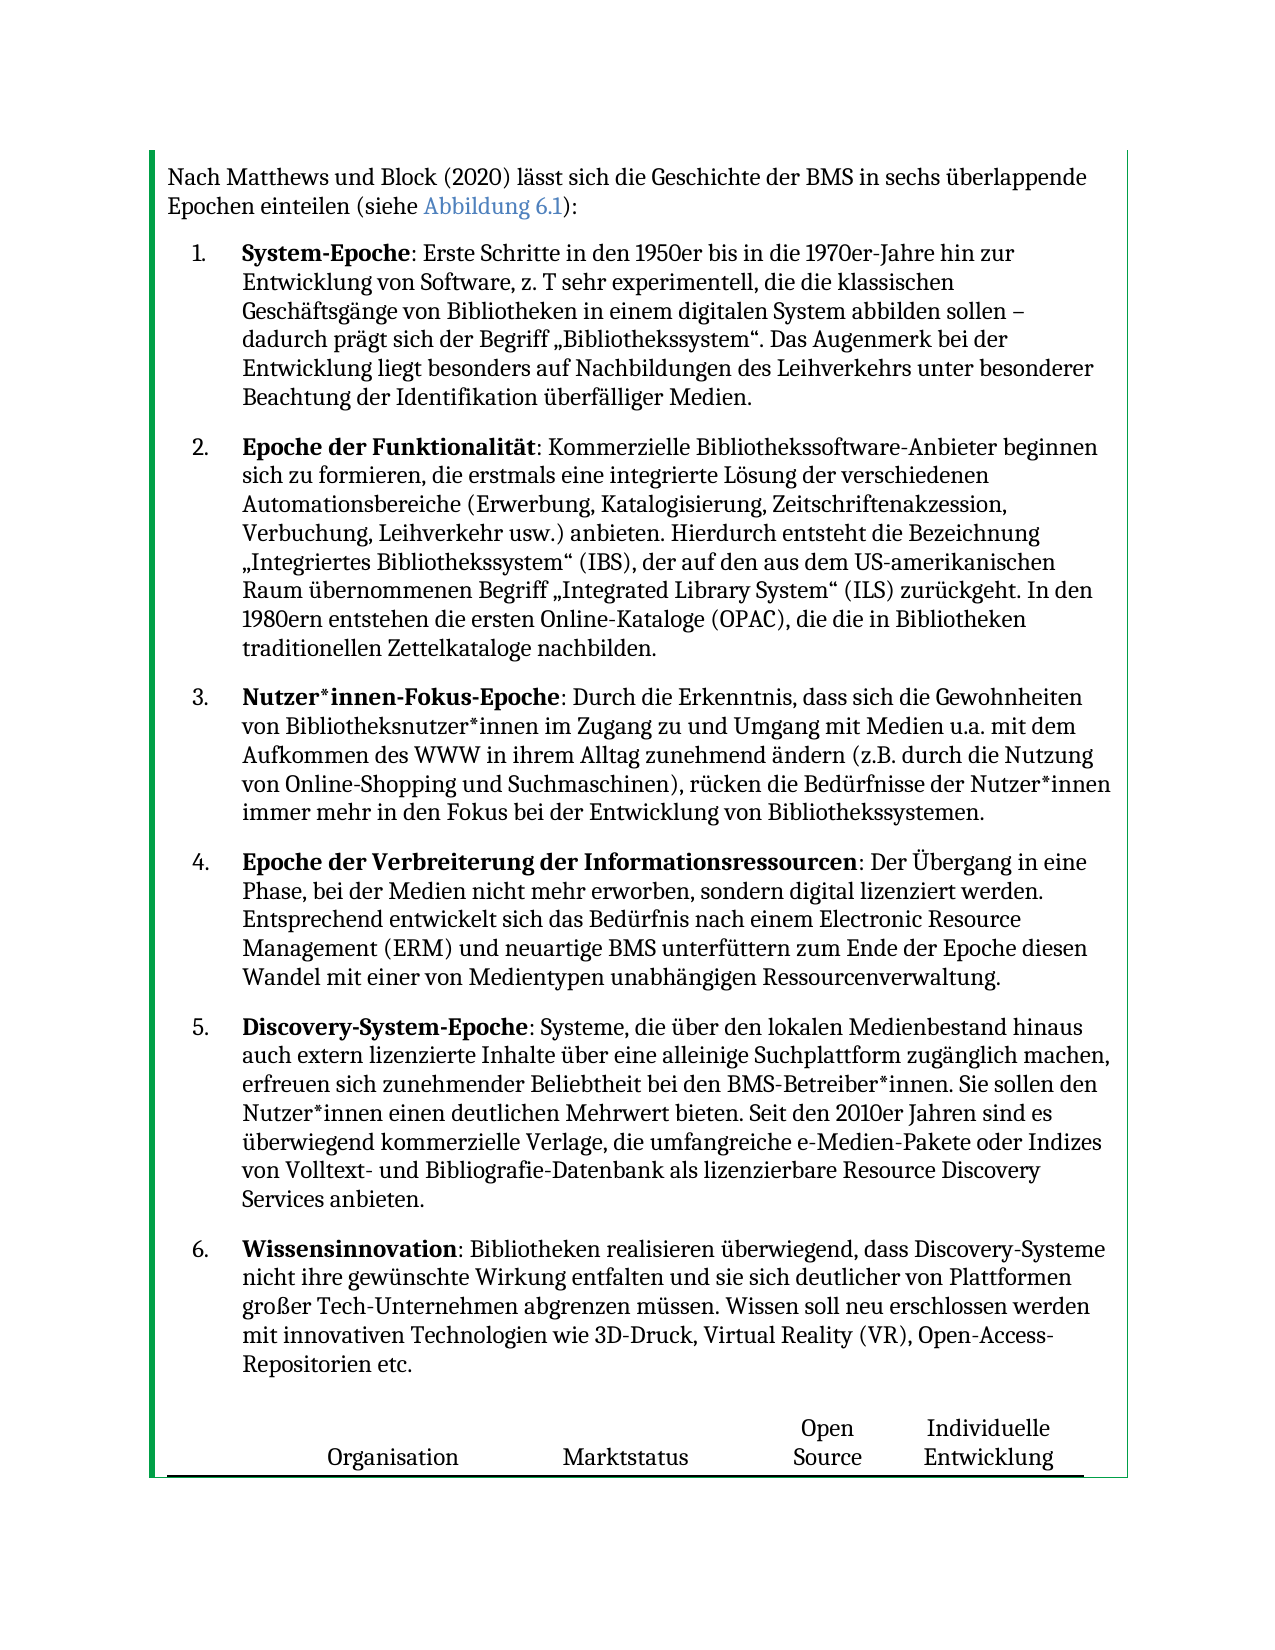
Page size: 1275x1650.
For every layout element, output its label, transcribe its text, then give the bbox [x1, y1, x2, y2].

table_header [155, 1410, 1127, 1477]
table_cell Nach Matthews und Block (2020) lässt sich die Geschichte der BMS in sechs überlappende Epochen einteilen (siehe Abbildung 6.1): System-Epoche: Erste Schritte in den 1950er bis in die 1970er-Jahre hin zur Entwicklung von Software, z. T sehr experimentell, die die klassischen Geschäftsgänge von Bibliotheken in einem digitalen System abbilden sollen – dadurch prägt sich der Begriff „Bibliothekssystem“. Das Augenmerk bei der Entwicklung liegt besonders auf Nachbildungen des Leihverkehrs unter besonderer Beachtung der Identifikation überfälliger Medien. Epoche der Funktionalität: Kommerzielle Bibliothekssoftware-Anbieter beginnen sich zu formieren, die erstmals eine integrierte Lösung der verschiedenen Automationsbereiche (Erwerbung, Katalogisierung, Zeitschriftenakzession, Verbuchung, Leihverkehr usw.) anbieten. Hierdurch entsteht die Bezeichnung „Integriertes Bibliothekssystem“ (IBS), der auf den aus dem US-amerikanischen Raum übernommenen Begriff „Integrated Library System“ (ILS) zurückgeht. In den 1980ern entstehen die ersten Online-Kataloge (OPAC), die die in Bibliotheken traditionellen Zettelkataloge nachbilden. Nutzer*innen-Fokus-Epoche: Durch die Erkenntnis, dass sich die Gewohnheiten von Bibliotheksnutzer*innen im Zugang zu und Umgang mit Medien u.a. mit dem Aufkommen des WWW in ihrem Alltag zunehmend ändern (z.B. durch die Nutzung von Online-Shopping und Suchmaschinen), rücken die Bedürfnisse der Nutzer*innen immer mehr in den Fokus bei der Entwicklung von Bibliothekssystemen. Epoche der Verbreiterung der Informationsressourcen: Der Übergang in eine Phase, bei der Medien nicht mehr erworben, sondern digital lizenziert werden. Entsprechend entwickelt sich das Bedürfnis nach einem Electronic Resource Management (ERM) und neuartige BMS unterfüttern zum Ende der Epoche diesen Wandel mit einer von Medientypen unabhängigen Ressourcenverwaltung. Discovery-System-Epoche: Systeme, die über den lokalen Medienbestand hinaus auch extern lizenzierte Inhalte über eine alleinige Suchplattform zugänglich machen, erfreuen sich zunehmender Beliebtheit bei den BMS-Betreiber*innen. Sie sollen den Nutzer*innen einen deutlichen Mehrwert bieten. Seit den 2010er Jahren sind es überwiegend kommerzielle Verlage, die umfangreiche e-Medien-Pakete oder Indizes von Volltext- und Bibliografie-Datenbank als lizenzierbare Resource Discovery Services anbieten. Wissensinnovation: Bibliotheken realisieren überwiegend, dass Discovery-Systeme nicht ihre gewünschte Wirkung entfalten und sie sich deutlicher von Plattformen großer Tech-Unternehmen abgrenzen müssen. Wissen soll neu erschlossen werden mit innovativen Technologien wie 3D-Druck, Virtual Reality (VR), Open-Access-Repositorien etc. [155, 150, 1127, 1410]
